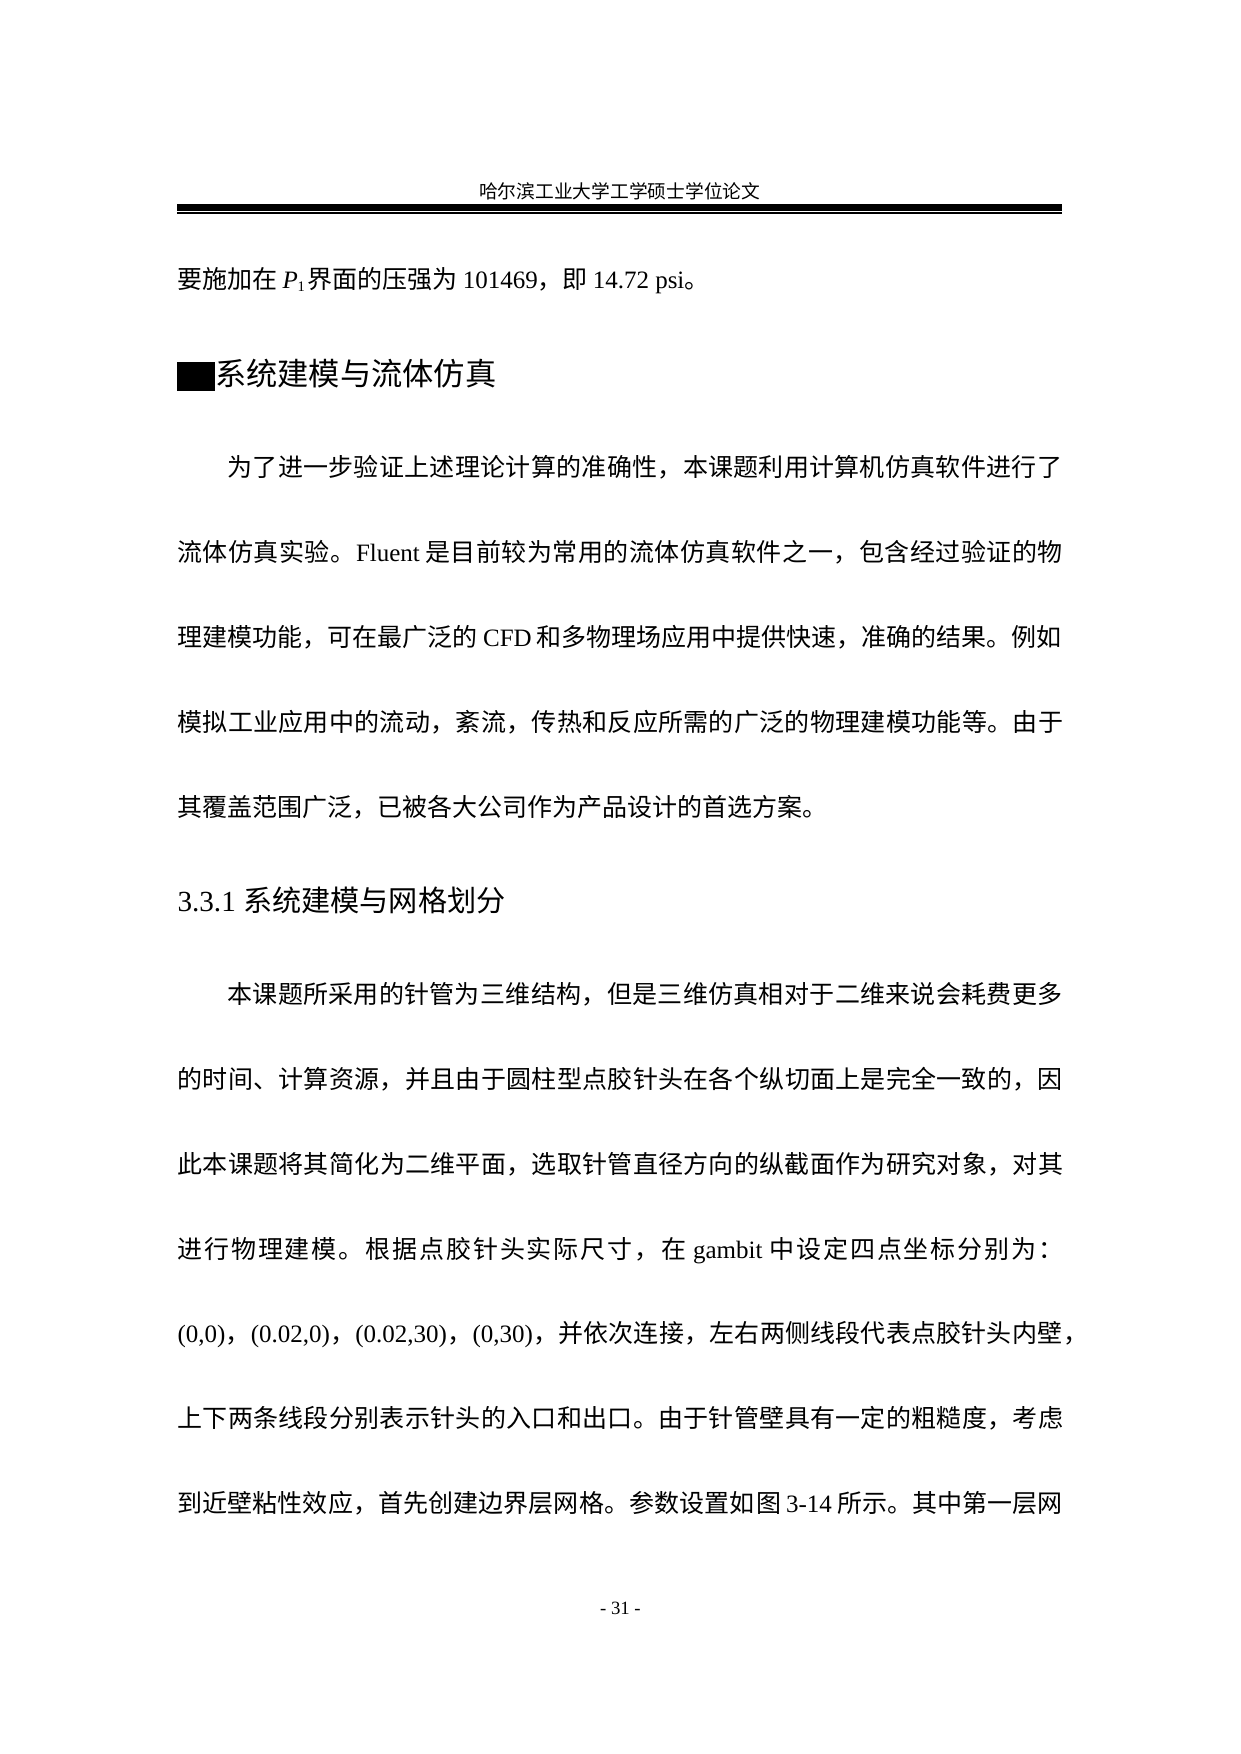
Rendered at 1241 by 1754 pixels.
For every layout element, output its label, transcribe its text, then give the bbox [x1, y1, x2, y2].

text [177, 958, 1063, 1536]
subtitle 系统建模与流体仿真 [177, 338, 1063, 406]
text 为了进一步验证上述理论计算的准确性，本课题利用计算机仿真软件进行了流体仿真实验。Fluent是目前较为常用的流体仿真软件之一，包含经过验证的物理建模功能，可在最广泛的CFD和多物理场应用中提供快速，准确的结果。例如模拟工业应用中的流动，紊流，传热和反应所需的广泛的物理建模功能等。由于其覆盖范围广泛，已被各大公司作为产品设计的首选方案。 [177, 432, 1063, 839]
subtitle 系统建模与网格划分 [177, 865, 1063, 933]
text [177, 244, 1063, 312]
